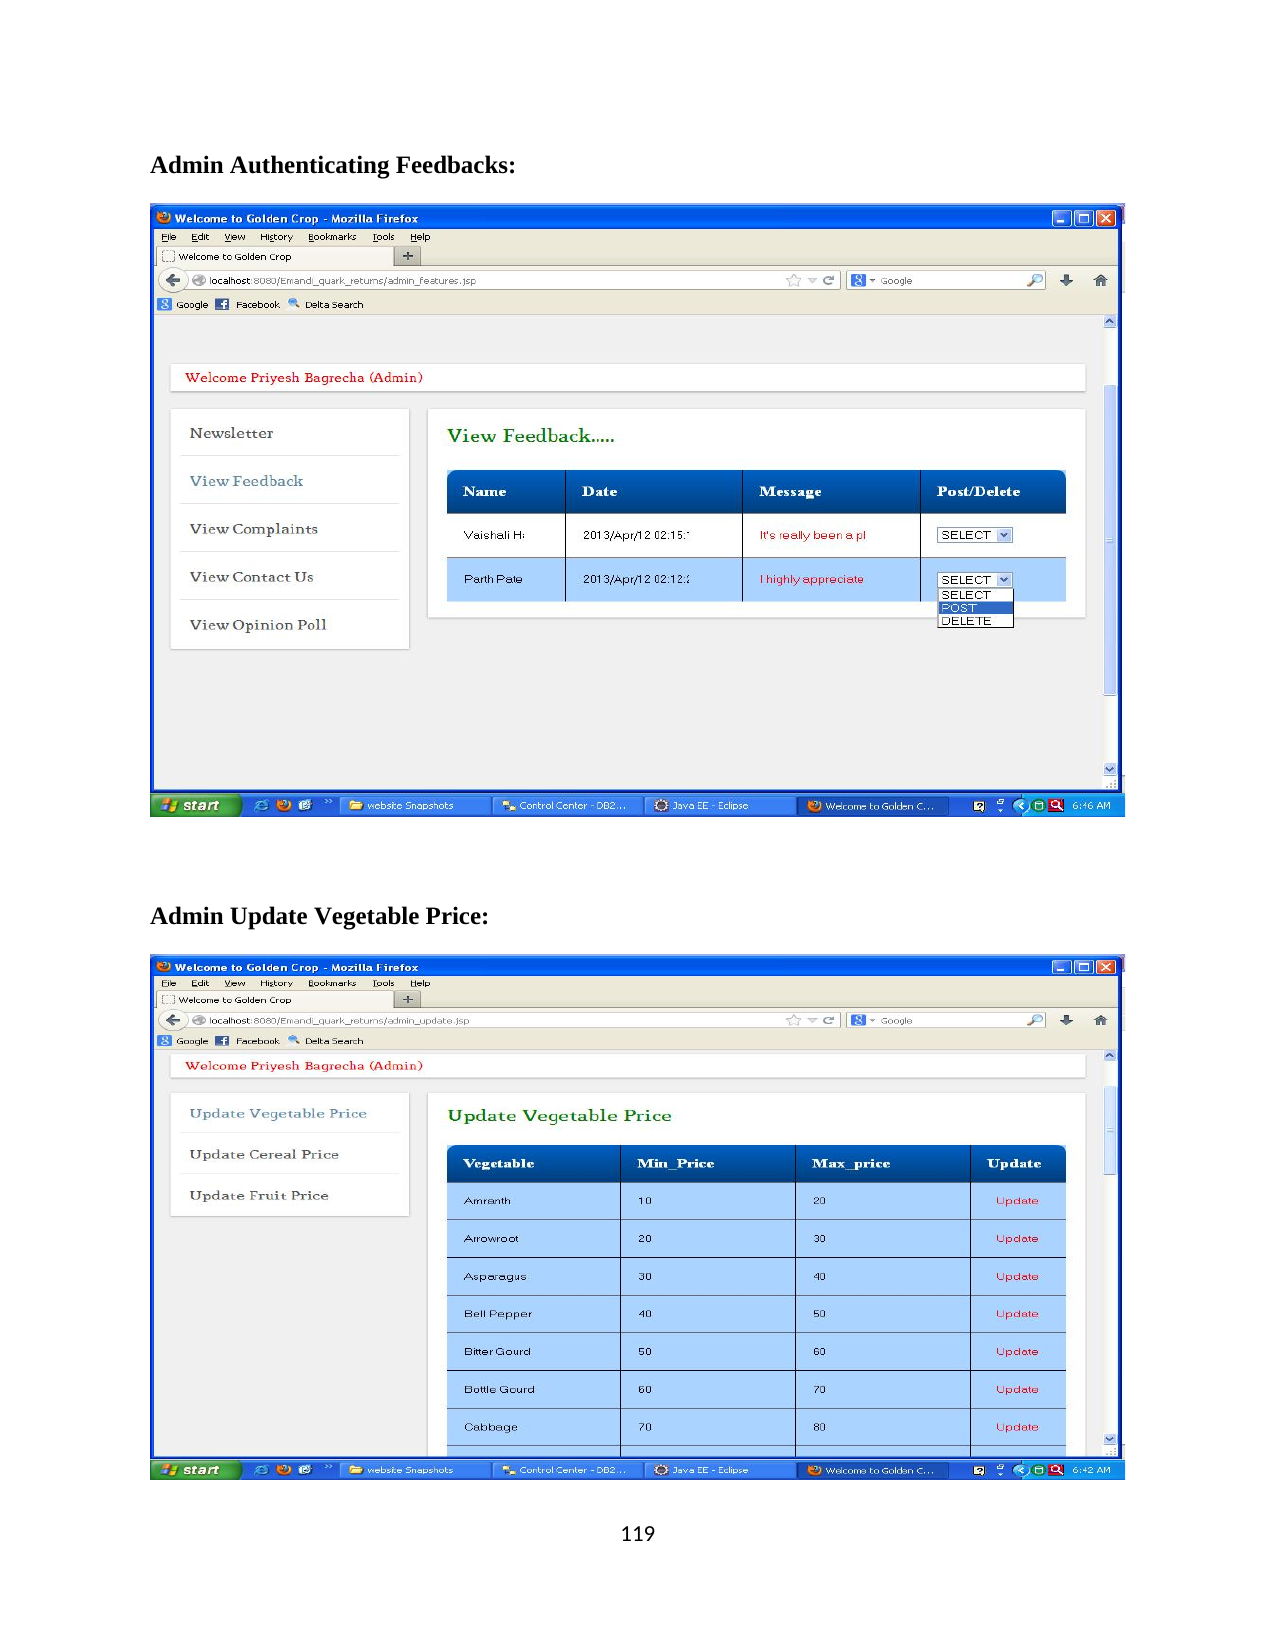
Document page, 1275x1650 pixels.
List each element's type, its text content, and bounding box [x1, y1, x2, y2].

text Admin Authenticating Feedbacks: [150, 150, 1125, 179]
text Admin Update Vegetable Price: [150, 901, 1125, 929]
picture [150, 203, 1125, 817]
picture [150, 954, 1125, 1480]
